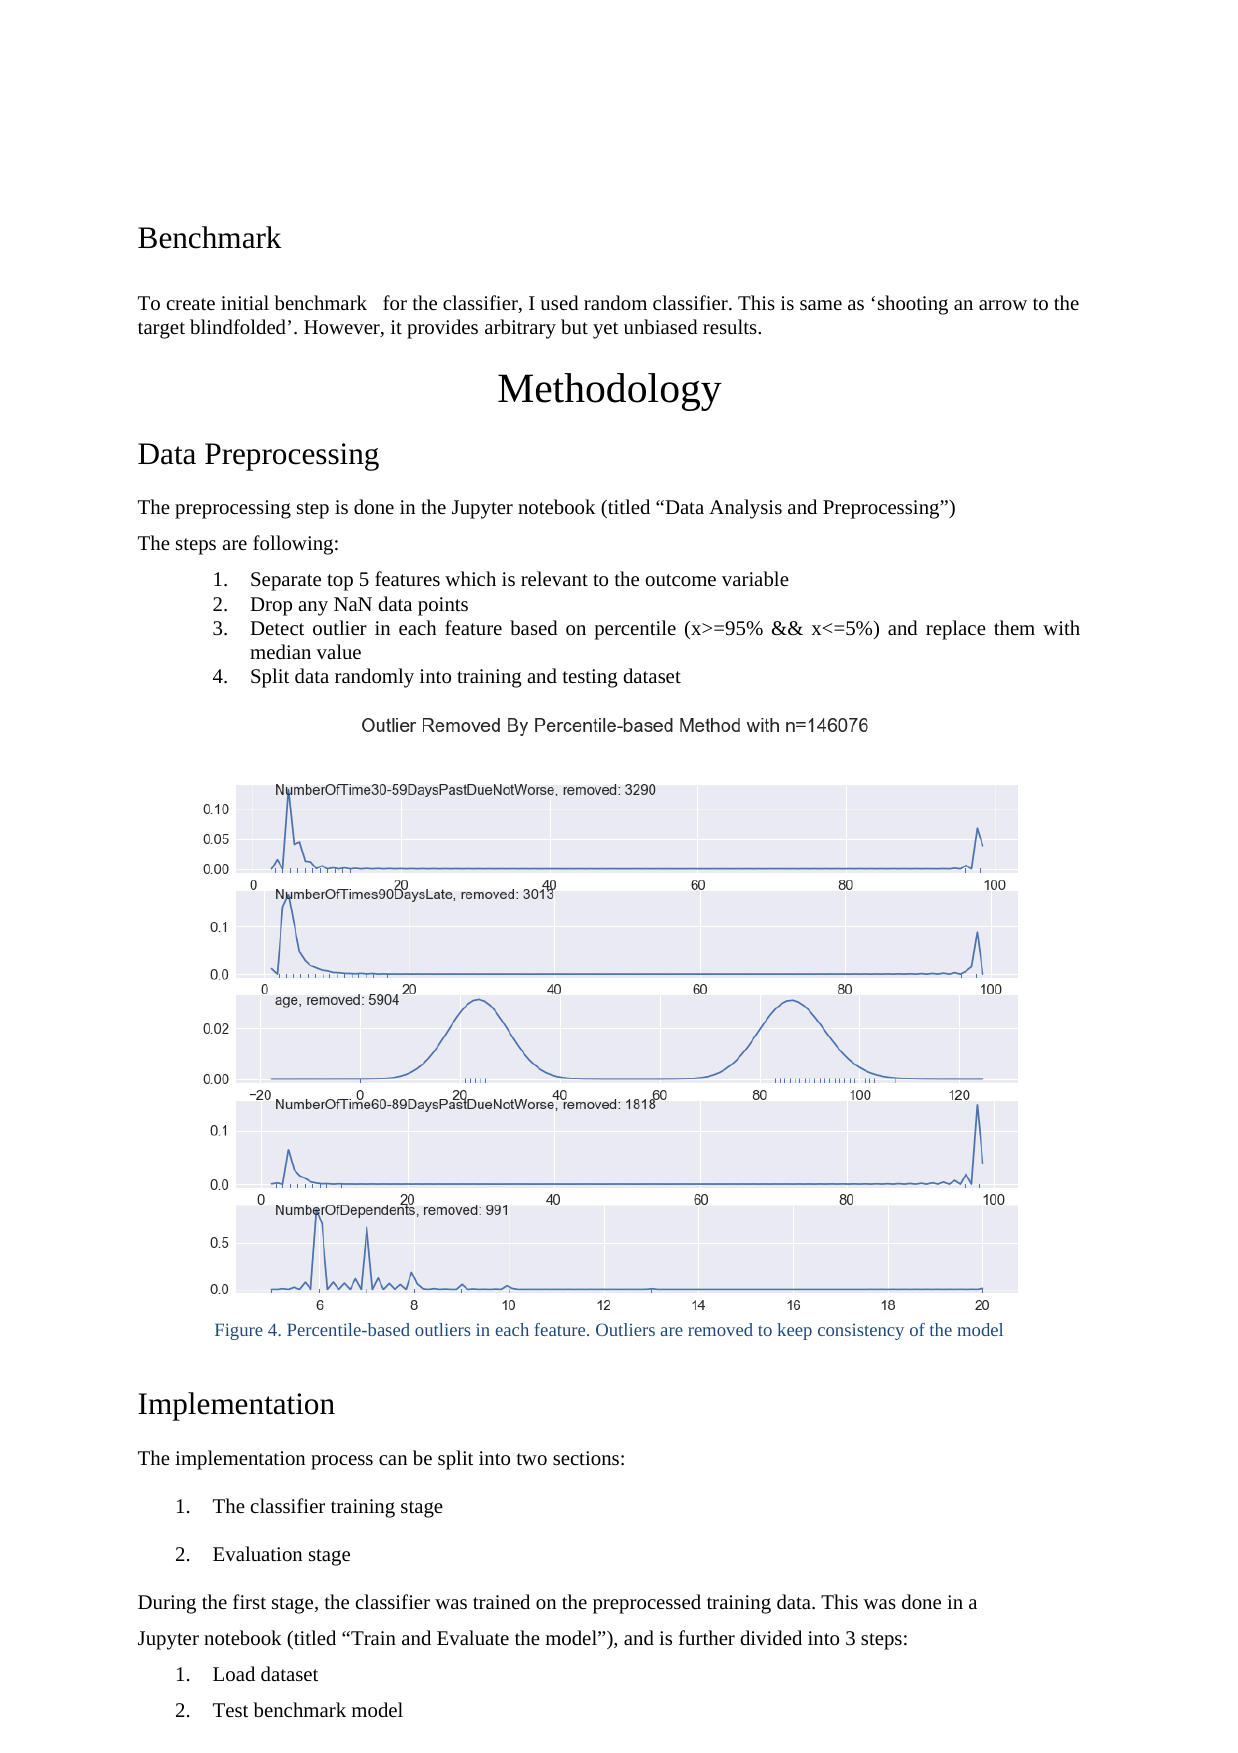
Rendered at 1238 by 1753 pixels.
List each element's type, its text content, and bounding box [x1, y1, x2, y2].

text Implementation [137, 1386, 1081, 1421]
text Data Preprocessing [137, 435, 1081, 471]
list Evaluation stage [175, 1542, 1081, 1566]
text Benchmark [137, 219, 1081, 255]
list The classifier training stage [175, 1494, 1081, 1518]
list Test benchmark model [175, 1698, 1081, 1722]
list Separate top 5 features which is relevant to the outcome variable [212, 567, 1081, 591]
text Jupyter notebook (titled “Train and Evaluate the model”), and is further divided into 3 steps: [137, 1626, 1081, 1650]
text To create initial benchmark for the classifier, I used random classifier. This is same as ‘shooting an arrow to the target blindfolded’. However, it provides arbitrary but yet unbiased results. [137, 291, 1081, 339]
text The preprocessing step is done in the Jupyter notebook (titled “Data Analysis and Preprocessing”) [137, 495, 1081, 519]
text The steps are following: [137, 531, 1081, 555]
text Figure 4. Percentile-based outliers in each feature. Outliers are removed to keep consistency of the model [137, 1319, 1081, 1341]
text The implementation process can be split into two sections: [137, 1446, 1081, 1469]
list Split data randomly into training and testing dataset [212, 664, 1081, 688]
text Methodology [137, 363, 1081, 411]
list Drop any NaN data points [212, 591, 1081, 616]
list Detect outlier in each feature based on percentile (x>=95% && x<=5%) and replace them with median value [212, 616, 1081, 664]
text During the first stage, the classifier was trained on the preprocessed training data. This was done in a [137, 1590, 1081, 1614]
picture [195, 711, 1023, 1319]
list Load dataset [175, 1662, 1081, 1686]
